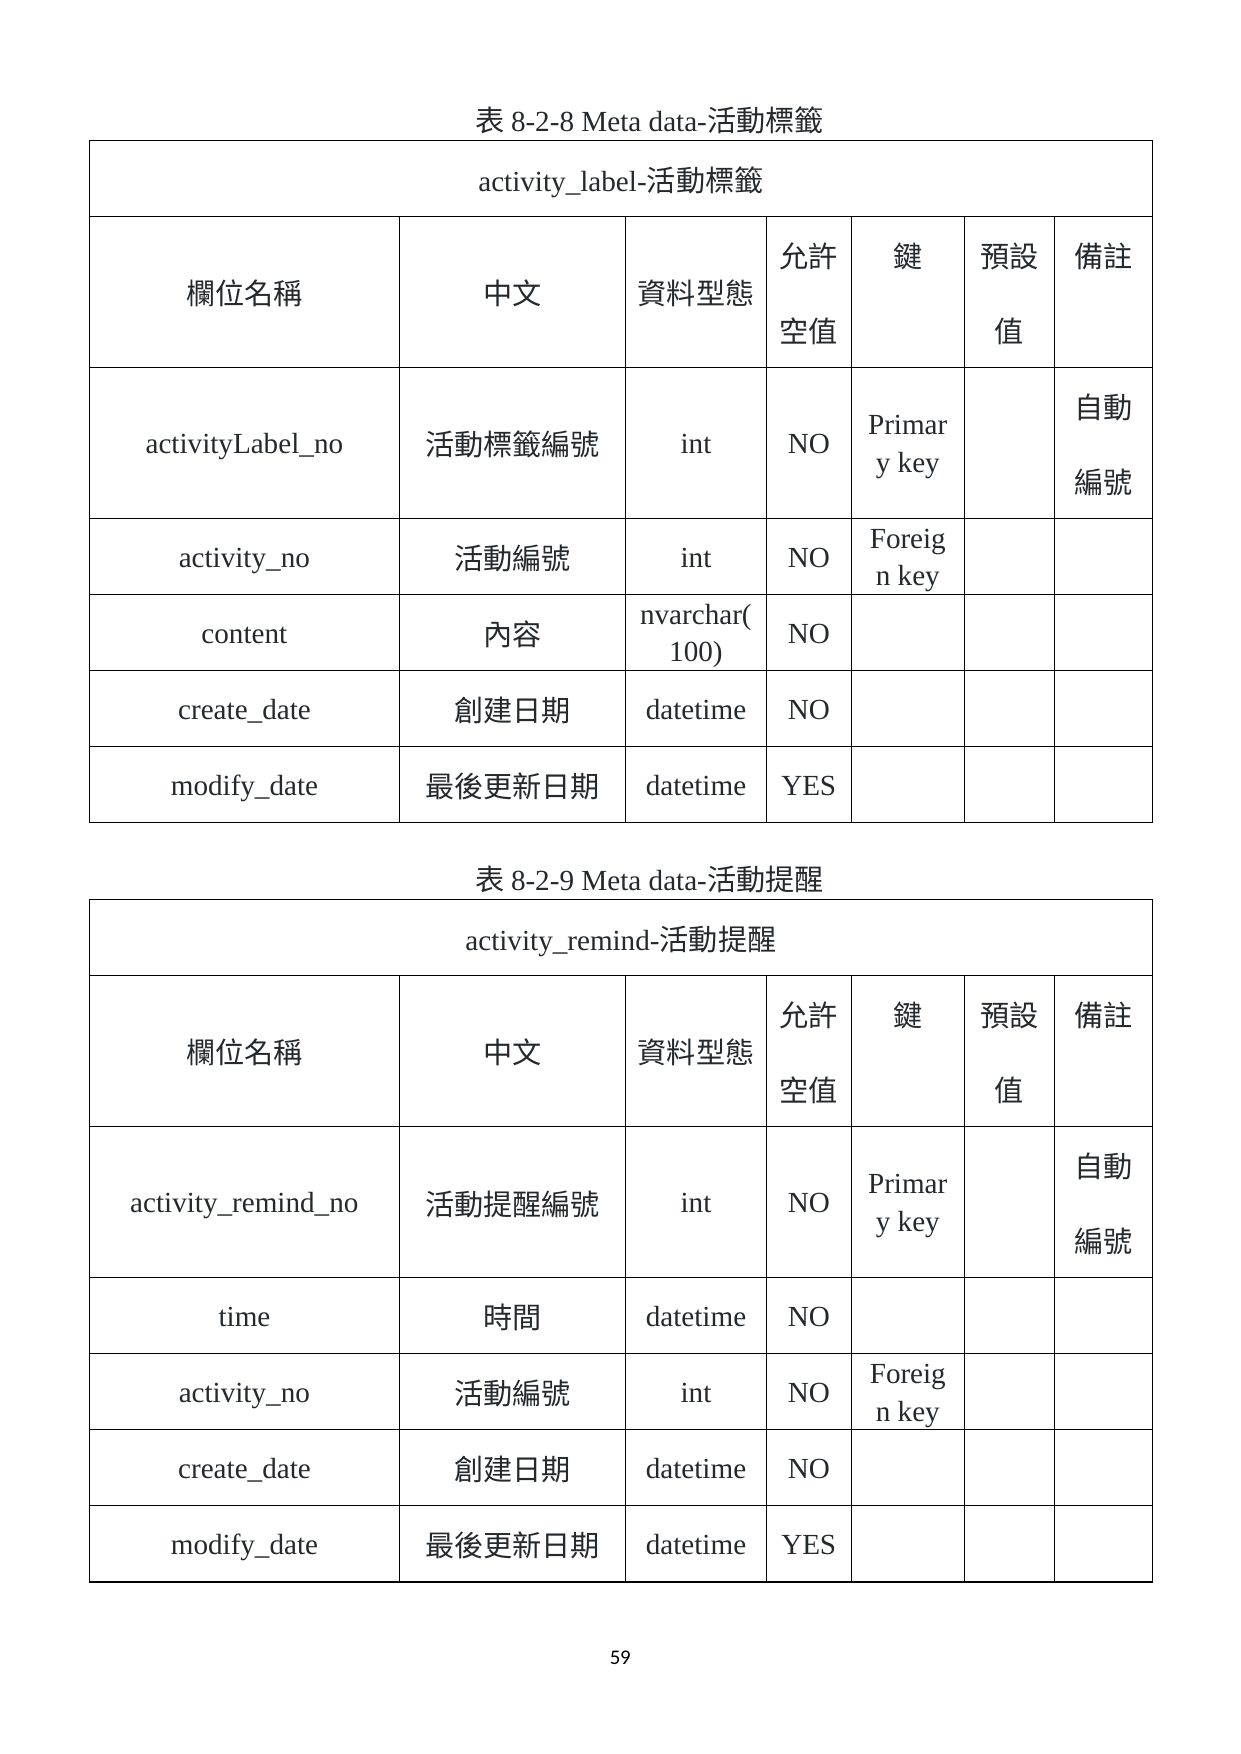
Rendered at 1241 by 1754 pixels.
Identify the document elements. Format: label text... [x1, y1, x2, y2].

table_cell Primary key [852, 368, 964, 518]
table_cell [965, 519, 1054, 594]
table_cell [1055, 1278, 1152, 1353]
table_cell content [90, 595, 399, 670]
table_cell 預設值 [965, 217, 1054, 367]
table_cell activity_no [90, 519, 399, 594]
table_cell [852, 1506, 964, 1581]
table_cell 時間 [400, 1278, 625, 1353]
table_cell activity_remind_no [90, 1127, 399, 1277]
table_cell 欄位名稱 [90, 976, 399, 1126]
table_cell 活動編號 [400, 519, 625, 594]
table_cell NO [767, 595, 851, 670]
table_cell [965, 595, 1054, 670]
table_cell modify_date [90, 747, 399, 822]
table_cell NO [767, 1278, 851, 1353]
table_cell 自動編號 [1055, 368, 1152, 518]
table_cell 自動編號 [1055, 1127, 1152, 1277]
table_cell 中文 [400, 217, 625, 367]
table_cell activity_no [90, 1354, 399, 1429]
table_cell Foreign key [852, 519, 964, 594]
table_cell [965, 368, 1054, 518]
table_cell [852, 1278, 964, 1353]
table_cell NO [767, 1430, 851, 1505]
table_cell datetime [626, 747, 766, 822]
table_cell Primary key [852, 1127, 964, 1277]
table_cell 備註 [1055, 976, 1152, 1126]
table_cell 創建日期 [400, 1430, 625, 1505]
table_cell 允許 空值 [767, 217, 851, 367]
table_cell 欄位名稱 [90, 217, 399, 367]
table_cell [852, 1430, 964, 1505]
table_cell 資料型態 [626, 217, 766, 367]
table_cell 中文 [400, 976, 625, 1126]
table_cell [1055, 519, 1152, 594]
table_cell [852, 595, 964, 670]
table_cell 活動編號 [400, 1354, 625, 1429]
table_cell YES [767, 747, 851, 822]
table_cell datetime [626, 1278, 766, 1353]
table_cell NO [767, 1127, 851, 1277]
table_cell modify_date [90, 1506, 399, 1581]
table_cell [852, 747, 964, 822]
table_cell Foreign key [852, 1354, 964, 1429]
table_cell NO [767, 671, 851, 746]
table_cell NO [767, 368, 851, 518]
table_cell int [626, 368, 766, 518]
table_cell datetime [626, 1506, 766, 1581]
table_cell 鍵 [852, 976, 964, 1126]
table_cell nvarchar(100) [626, 595, 766, 670]
table_cell datetime [626, 1430, 766, 1505]
table_cell [1055, 671, 1152, 746]
table_cell 內容 [400, 595, 625, 670]
table_cell int [626, 1354, 766, 1429]
table_cell int [626, 1127, 766, 1277]
table_cell activityLabel_no [90, 368, 399, 518]
table_cell 創建日期 [400, 671, 625, 746]
table_cell [965, 1127, 1054, 1277]
table_cell 最後更新日期 [400, 747, 625, 822]
table_cell time [90, 1278, 399, 1353]
table_cell create_date [90, 671, 399, 746]
table_cell [965, 1278, 1054, 1353]
table_cell create_date [90, 1430, 399, 1505]
table_cell [1055, 1430, 1152, 1505]
table_cell [965, 1354, 1054, 1429]
table_cell [1055, 1506, 1152, 1581]
text 表 8-2-9 Meta data-活動提醒 [89, 857, 1152, 899]
table_cell 資料型態 [626, 976, 766, 1126]
table_cell 預設值 [965, 976, 1054, 1126]
table_cell 允許 空值 [767, 976, 851, 1126]
table_header activity_remind-活動提醒 [90, 900, 1152, 975]
table_cell NO [767, 519, 851, 594]
table_cell [852, 671, 964, 746]
table_cell NO [767, 1354, 851, 1429]
table_cell datetime [626, 671, 766, 746]
table_cell [1055, 1354, 1152, 1429]
table_cell [1055, 595, 1152, 670]
table_cell 備註 [1055, 217, 1152, 367]
table_cell 活動提醒編號 [400, 1127, 625, 1277]
text 表 8-2-8 Meta data-活動標籤 [89, 98, 1152, 140]
table_cell 最後更新日期 [400, 1506, 625, 1581]
table_cell YES [767, 1506, 851, 1581]
table_cell [965, 747, 1054, 822]
table_cell [965, 1506, 1054, 1581]
table_cell 鍵 [852, 217, 964, 367]
table_cell int [626, 519, 766, 594]
table_header activity_label-活動標籤 [90, 141, 1152, 216]
table_cell [965, 1430, 1054, 1505]
table_cell [1055, 747, 1152, 822]
table_cell 活動標籤編號 [400, 368, 625, 518]
table_cell [965, 671, 1054, 746]
